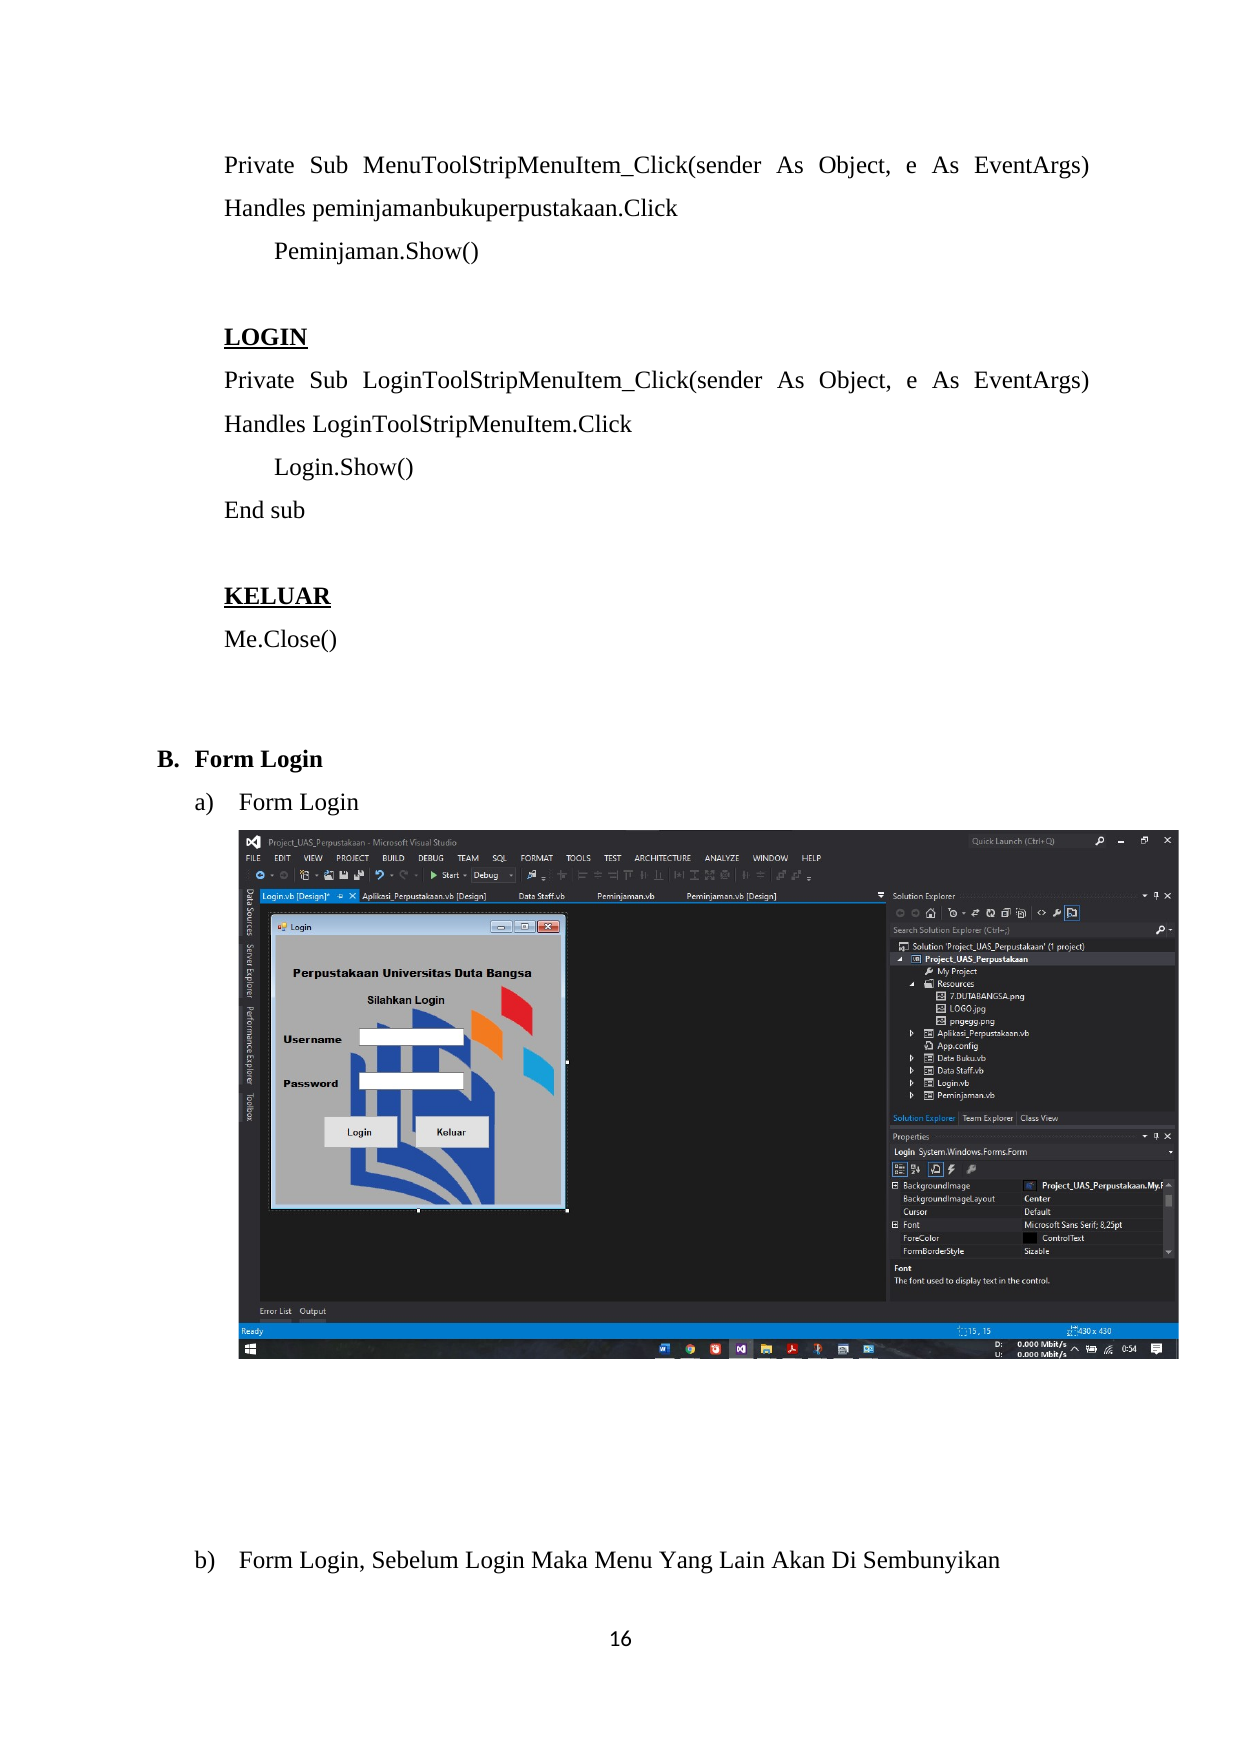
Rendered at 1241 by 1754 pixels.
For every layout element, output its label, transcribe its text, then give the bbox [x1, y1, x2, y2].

list KELUAR [224, 581, 1090, 610]
list Me.Close() [224, 624, 1090, 653]
list Peminjaman.Show() [224, 236, 1090, 265]
list Login.Show() [224, 452, 1090, 481]
list Form Login [157, 744, 1090, 773]
list LOGIN [224, 322, 1090, 351]
list Private Sub LoginToolStripMenuItem_Click(sender As Object, e As EventArgs) Handles LoginToolStripMenuItem.Click [224, 366, 1090, 437]
list Form Login, Sebelum Login Maka Menu Yang Lain Akan Di Sembunyikan [194, 1545, 1090, 1574]
list Form Login [194, 787, 1090, 816]
list Private Sub MenuToolStripMenuItem_Click(sender As Object, e As EventArgs) Handles peminjamanbukuperpustakaan.Click [224, 150, 1090, 222]
list End sub [224, 495, 1090, 524]
picture [238, 830, 1179, 1359]
